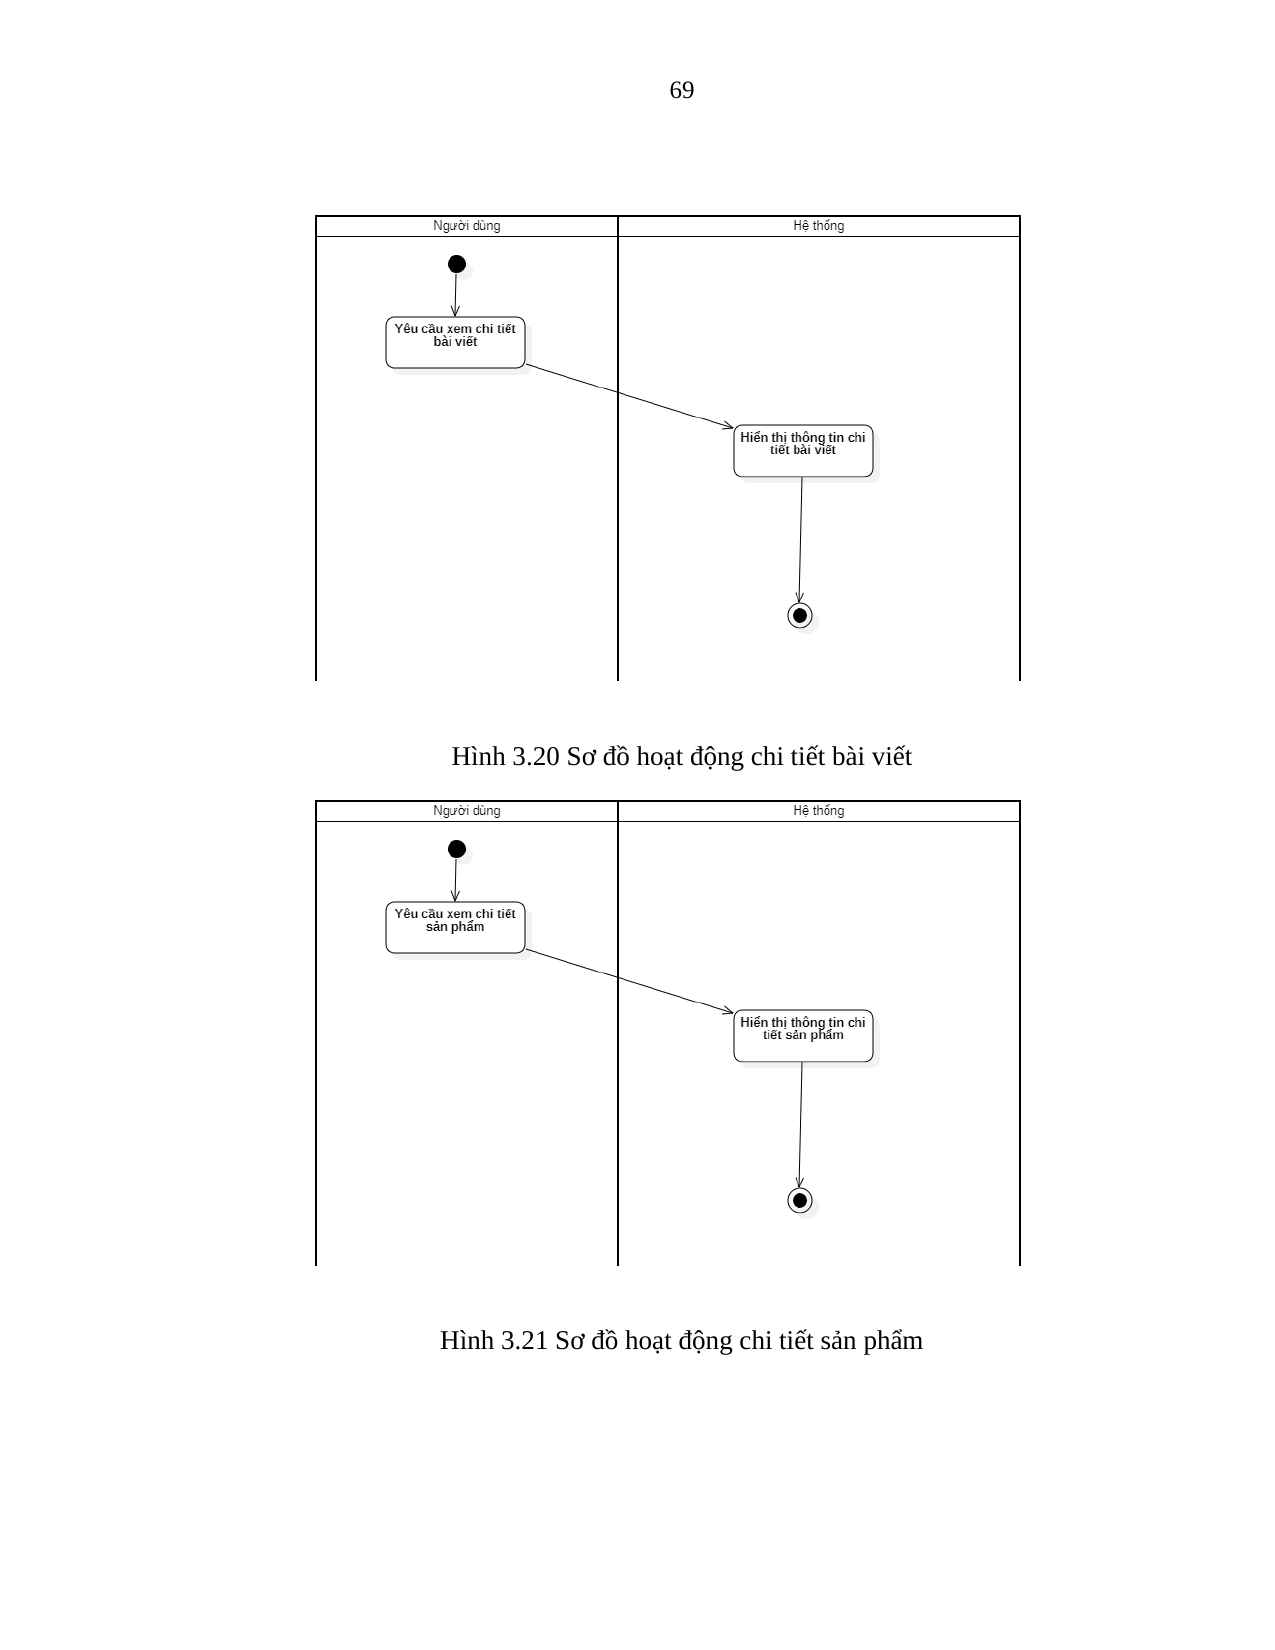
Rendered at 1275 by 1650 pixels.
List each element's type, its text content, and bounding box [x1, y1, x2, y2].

picture [306, 206, 1058, 719]
picture [306, 791, 1058, 1304]
